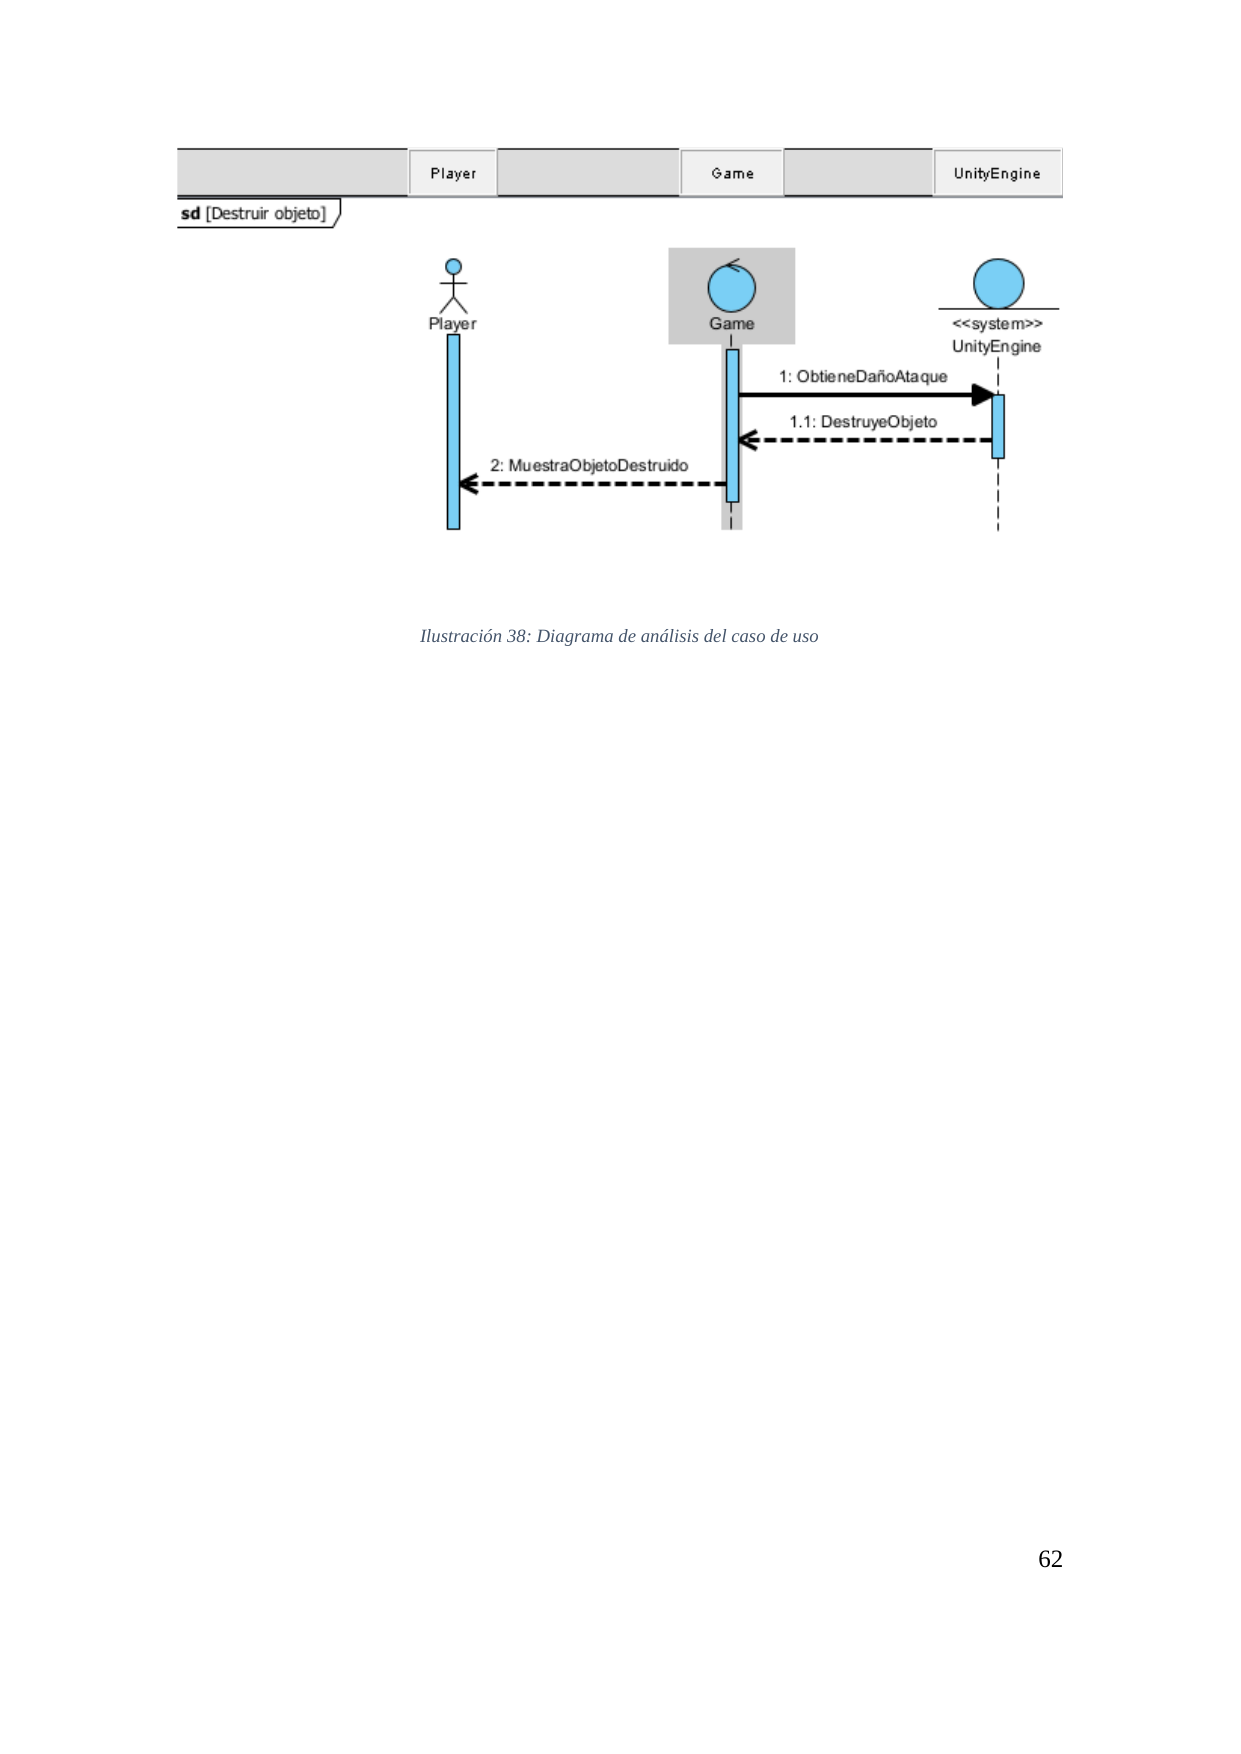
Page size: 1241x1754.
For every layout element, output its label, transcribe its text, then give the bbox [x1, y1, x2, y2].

picture [177, 147, 1063, 586]
